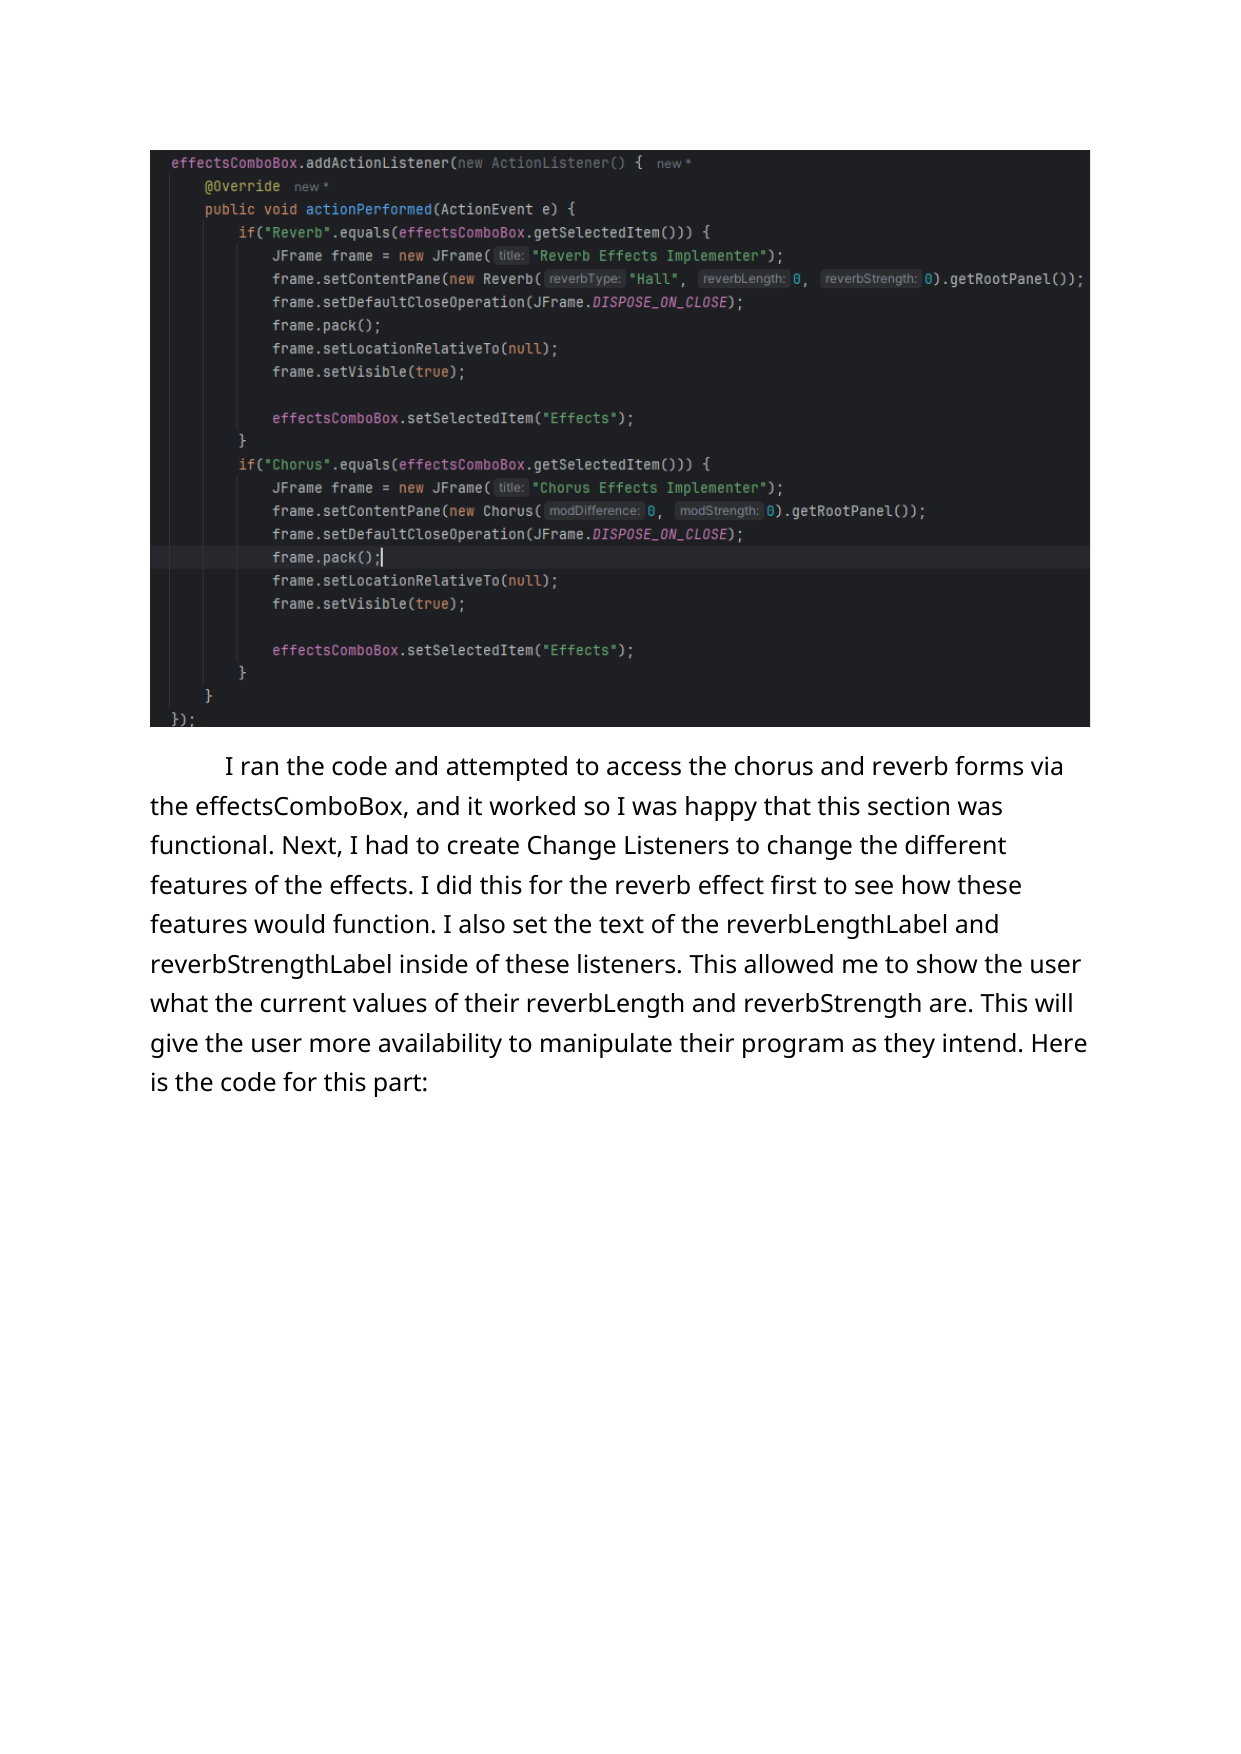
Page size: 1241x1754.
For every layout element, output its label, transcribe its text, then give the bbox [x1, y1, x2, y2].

picture [150, 150, 1091, 727]
text I ran the code and attempted to access the chorus and reverb forms via the effectsComboBox, and it worked so I was happy that this section was functional. Next, I had to create Change Listeners to change the different features of the effects. I did this for the reverb effect first to see how these features would function. I also set the text of the reverbLengthLabel and reverbStrengthLabel inside of these listeners. This allowed me to show the user what the current values of their reverbLength and reverbStrength are. This will give the user more availability to manipulate their program as they intend. Here is the code for this part: [150, 749, 1090, 1099]
